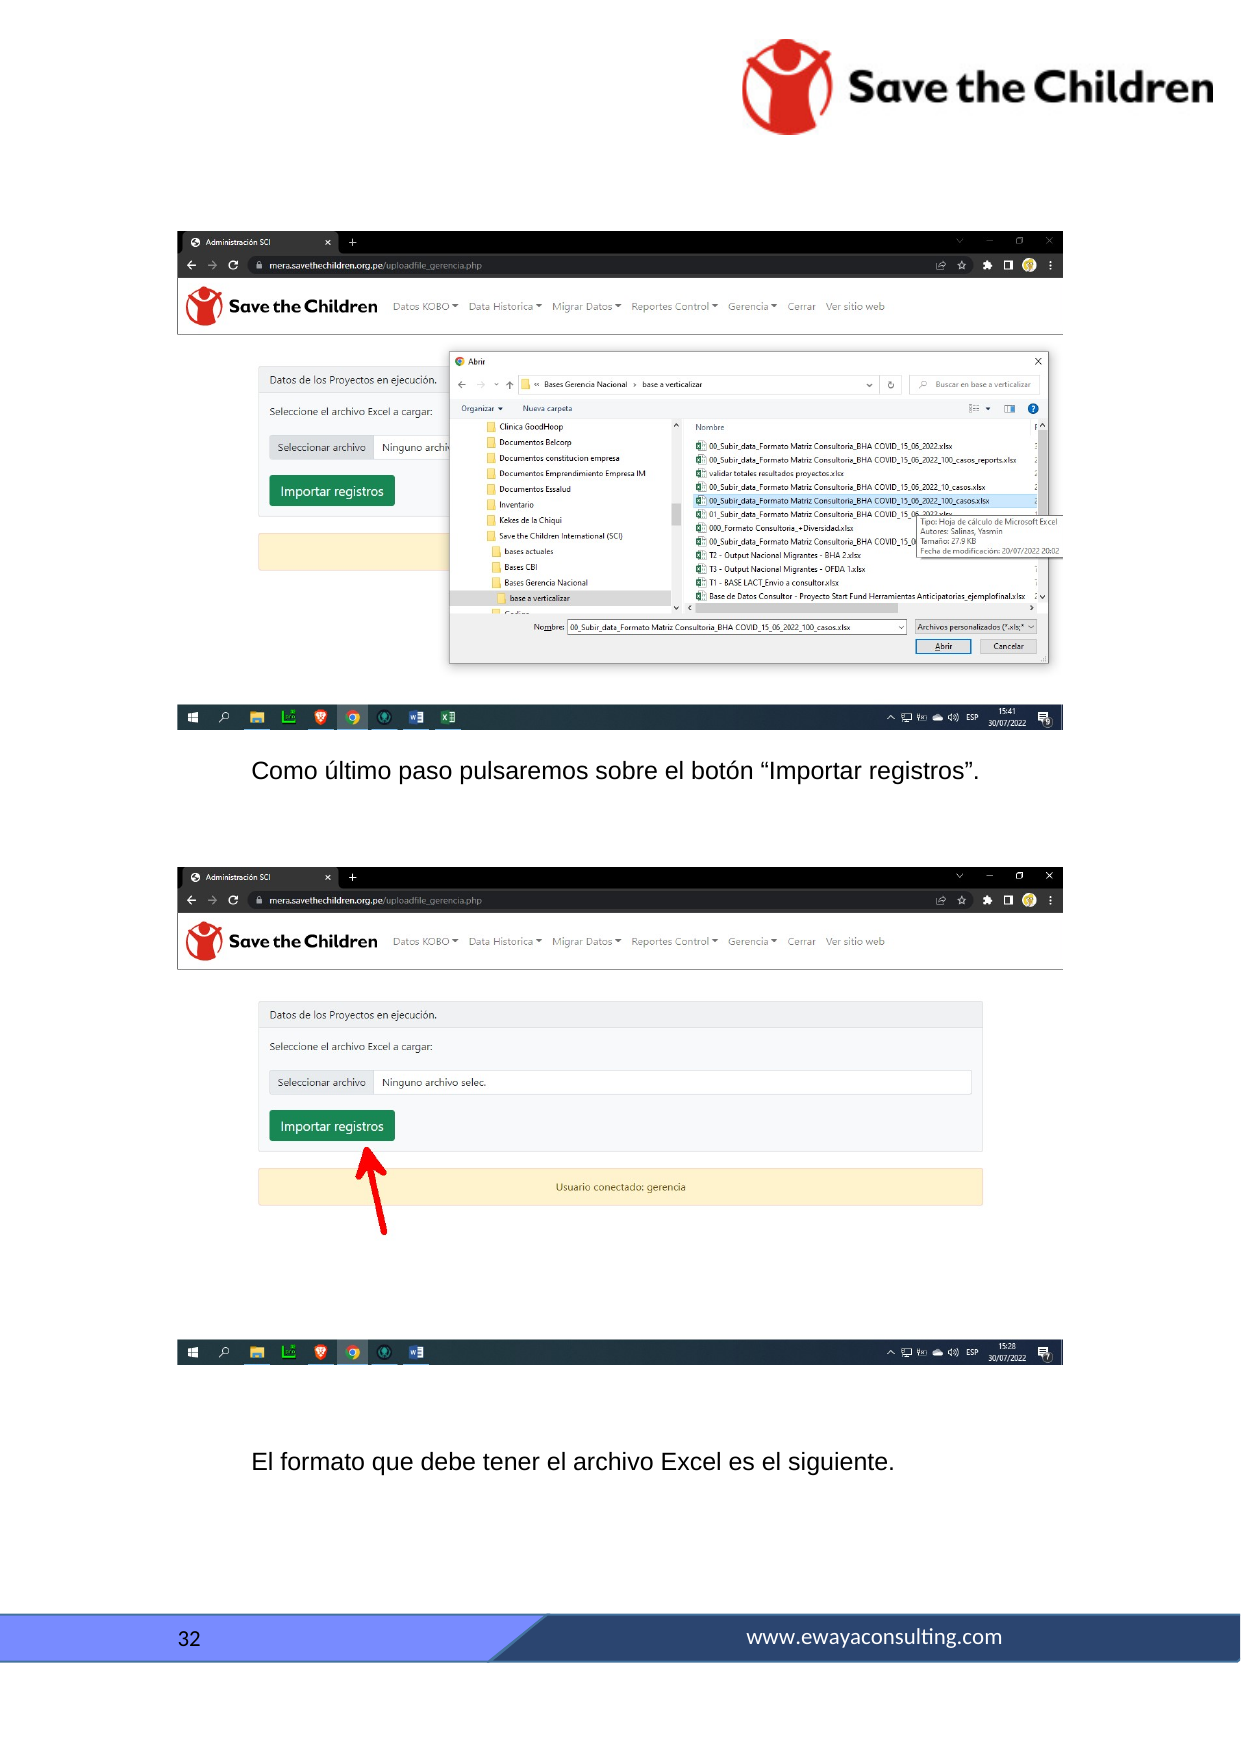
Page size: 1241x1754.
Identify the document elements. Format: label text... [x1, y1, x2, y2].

picture [177, 867, 1063, 1365]
text El formato que debe tener el archivo Excel es el siguiente. [177, 1447, 1063, 1476]
picture [177, 231, 1063, 730]
text Como último paso pulsaremos sobre el botón “Importar registros”. [177, 756, 1063, 784]
picture [742, 39, 1213, 135]
